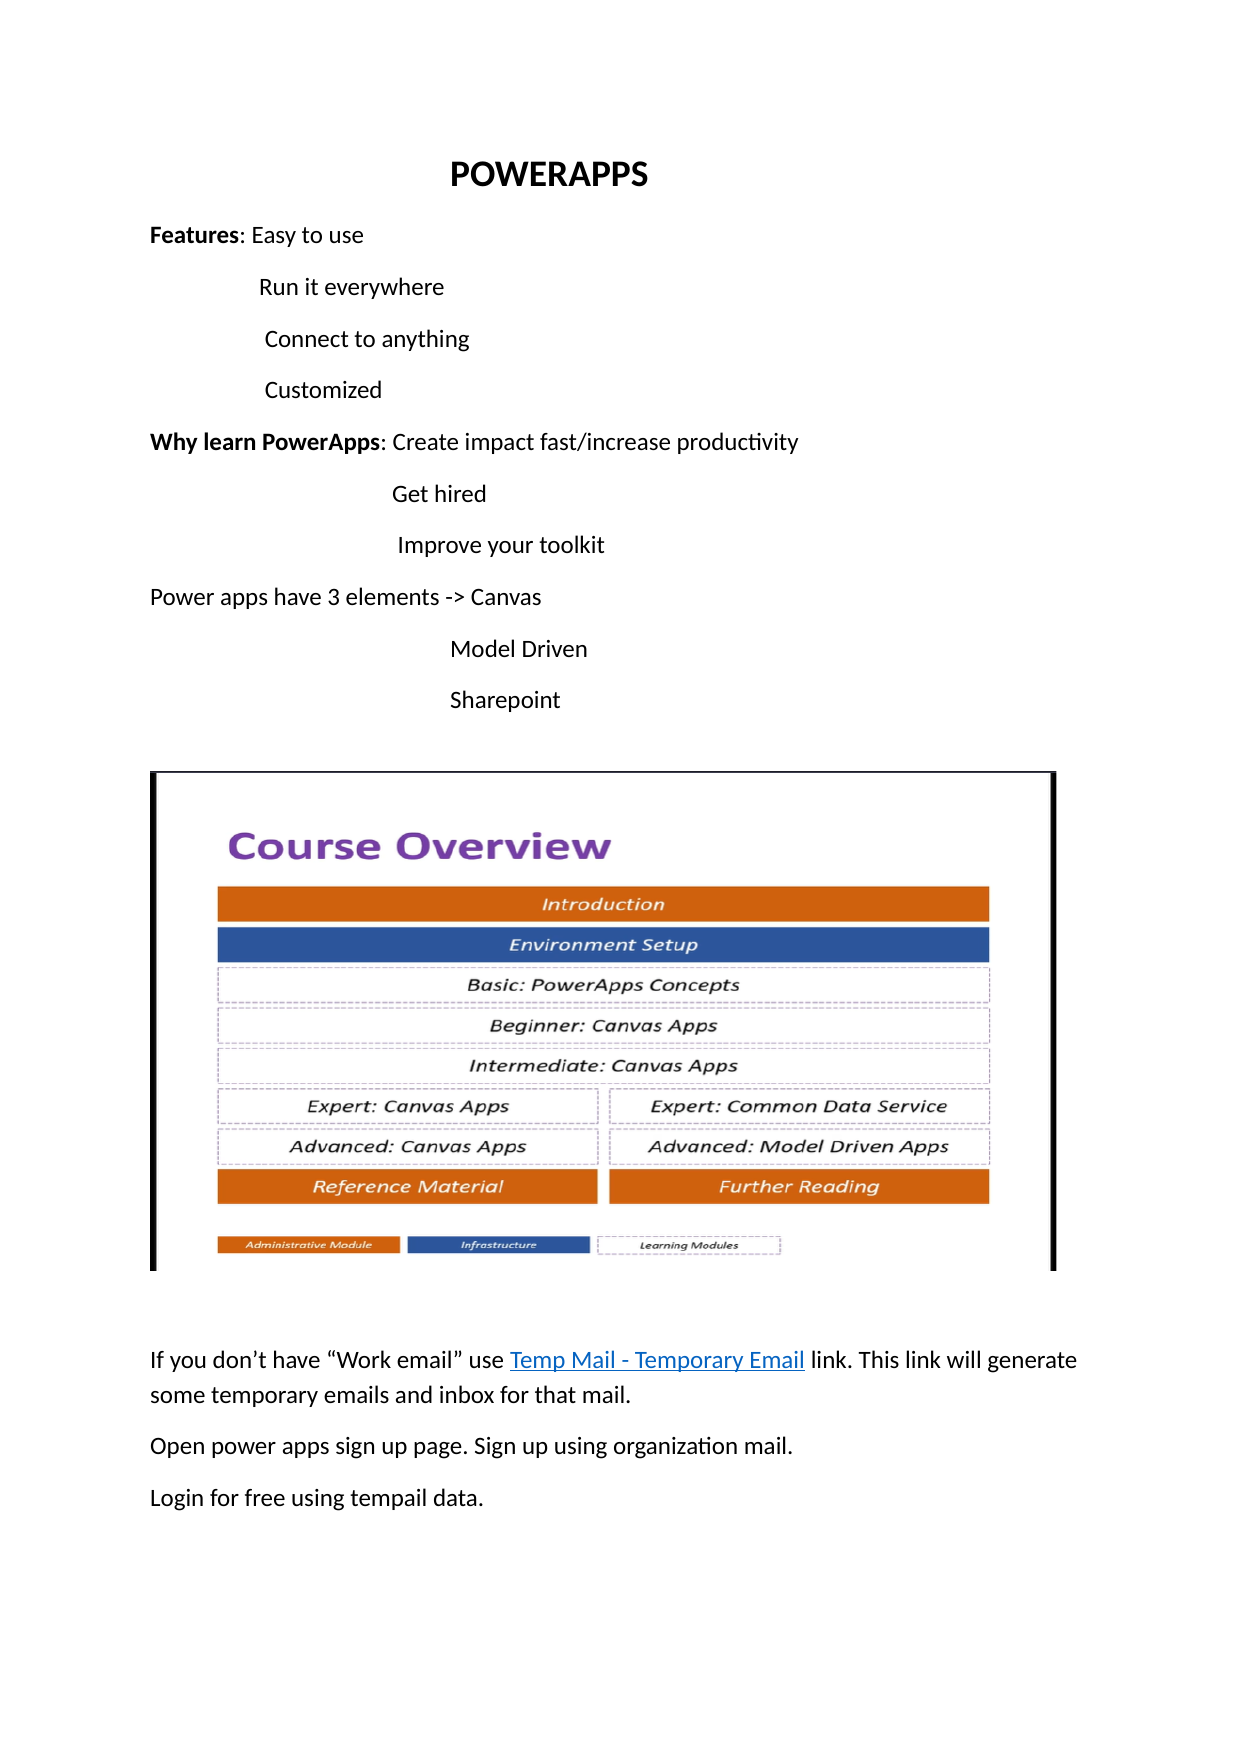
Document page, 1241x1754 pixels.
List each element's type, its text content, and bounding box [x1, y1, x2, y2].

text If you don’t have “Work email” use Temp Mail - Temporary Email link. This link will generate some temporary emails and inbox for that mail. [150, 1344, 1090, 1409]
text Improve your toolkit [150, 529, 1090, 560]
text Model Driven [150, 633, 1090, 663]
text Get hired [150, 478, 1090, 508]
text Open power apps sign up page. Sign up using organization mail. [150, 1431, 1090, 1461]
text Power apps have 3 elements -> Canvas [150, 581, 1090, 612]
text Login for free using tempail data. [150, 1482, 1090, 1513]
text Why learn PowerApps: Create impact fast/increase productivity [150, 426, 1090, 457]
text Sharepoint [150, 684, 1090, 715]
text POWERAPPS [150, 150, 1090, 196]
text Customized [150, 374, 1090, 405]
text Run it everywhere [150, 271, 1090, 302]
text Features: Easy to use [150, 219, 1090, 250]
text Connect to anything [150, 323, 1090, 353]
picture [150, 771, 1057, 1271]
